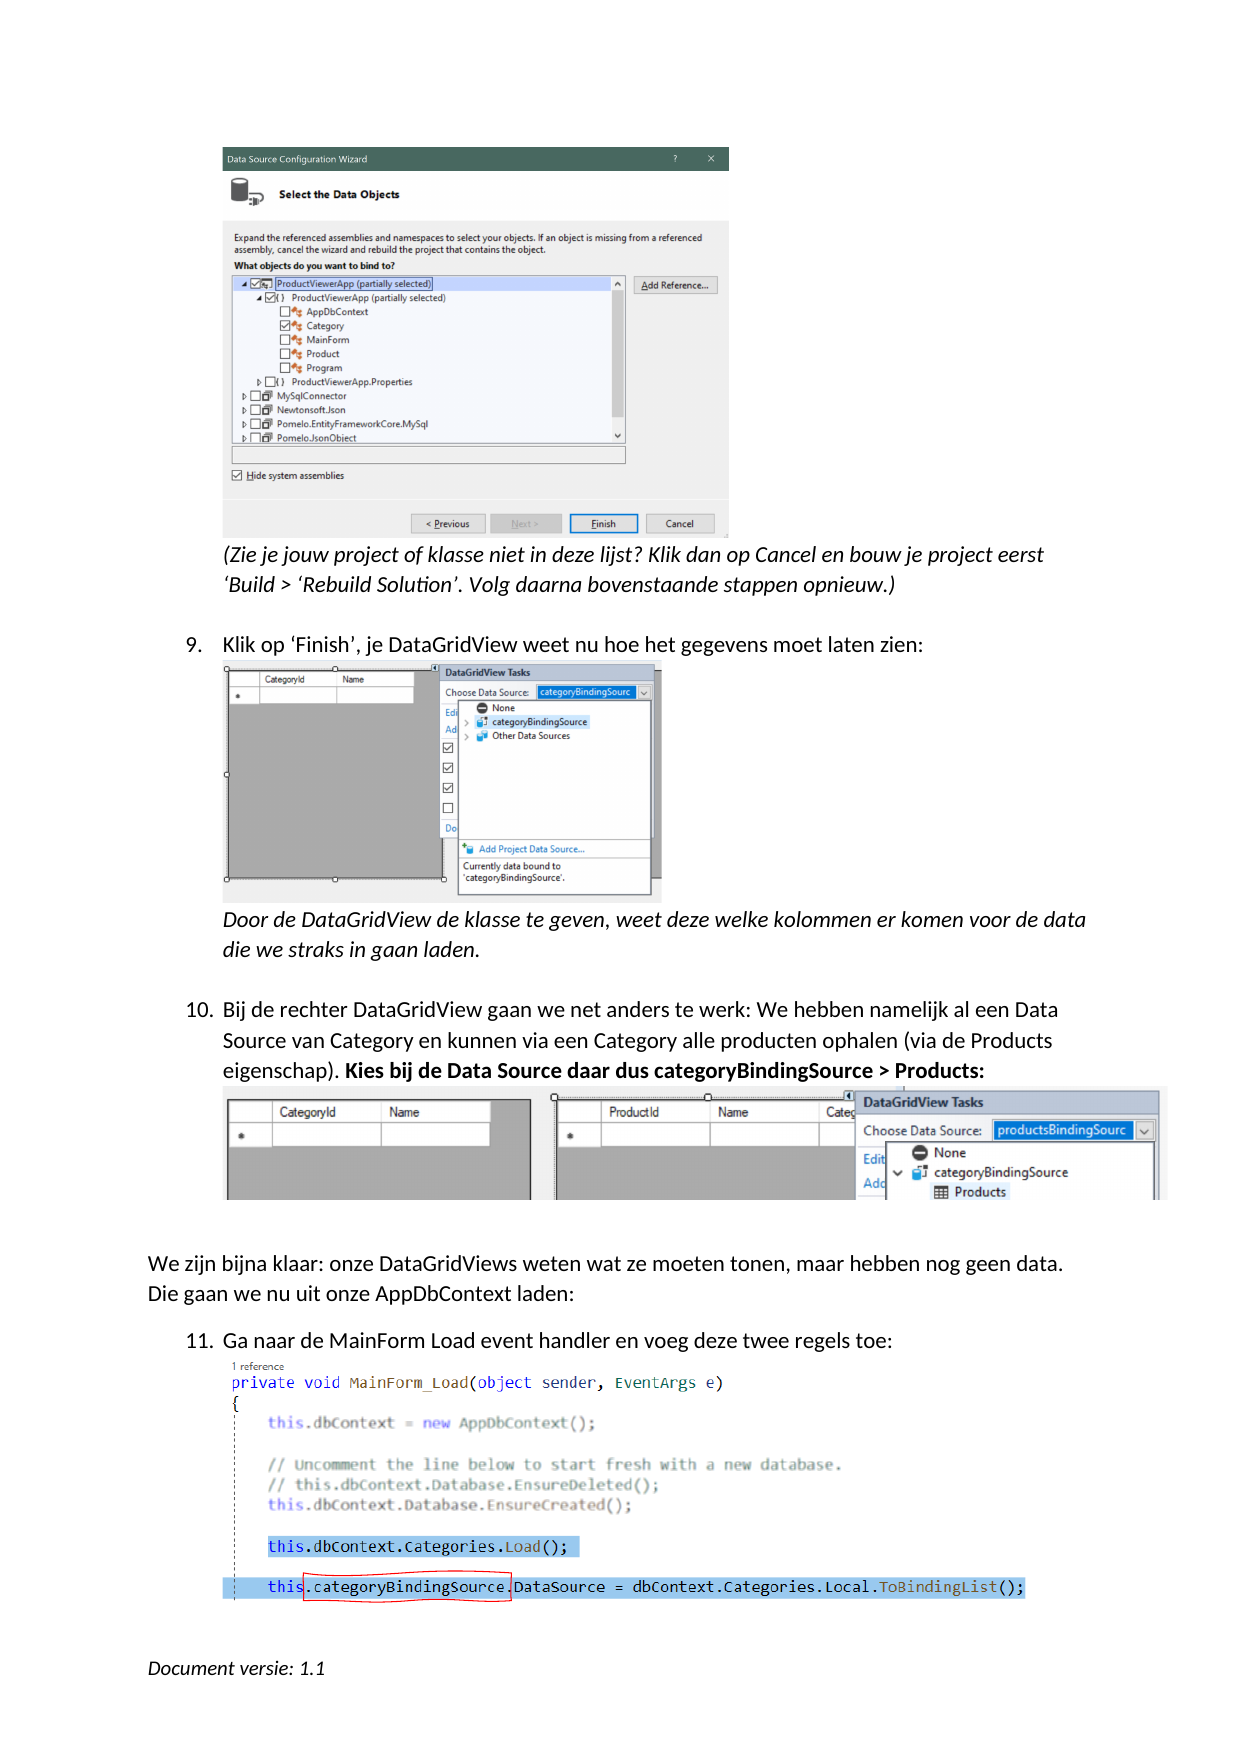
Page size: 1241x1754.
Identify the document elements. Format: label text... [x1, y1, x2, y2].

text We zijn bijna klaar: onze DataGridViews weten wat ze moeten tonen, maar hebben nog geen data. Die gaan we nu uit onze AppDbContext laden: [148, 1249, 1093, 1307]
list Door de DataGridView de klasse te geven, weet deze welke kolommen er komen voor de data die we straks in gaan laden. [223, 905, 1093, 963]
picture [222, 660, 662, 903]
list Klik op ‘Finish’, je DataGridView weet nu hoe het gegevens moet laten zien: [185, 630, 1093, 658]
picture [304, 1572, 510, 1601]
list (Zie je jouw project of klasse niet in deze lijst? Klik dan op Cancel en bouw je project eerst ‘Build > ‘Rebuild Solution’. Volg daarna bovenstaande stappen opnieuw.) [223, 540, 1093, 598]
list Bij de rechter DataGridView gaan we net anders te werk: We hebben namelijk al een Data Source van Category en kunnen via een Category alle producten ophalen (via de Products eigenschap). Kies bij de Data Source daar dus categoryBindingSource > Products: [185, 996, 1093, 1084]
picture [222, 1356, 1040, 1602]
picture [222, 147, 729, 538]
list Ga naar de MainForm Load event handler en voeg deze twee regels toe: [185, 1326, 1093, 1354]
picture [222, 1086, 1168, 1200]
